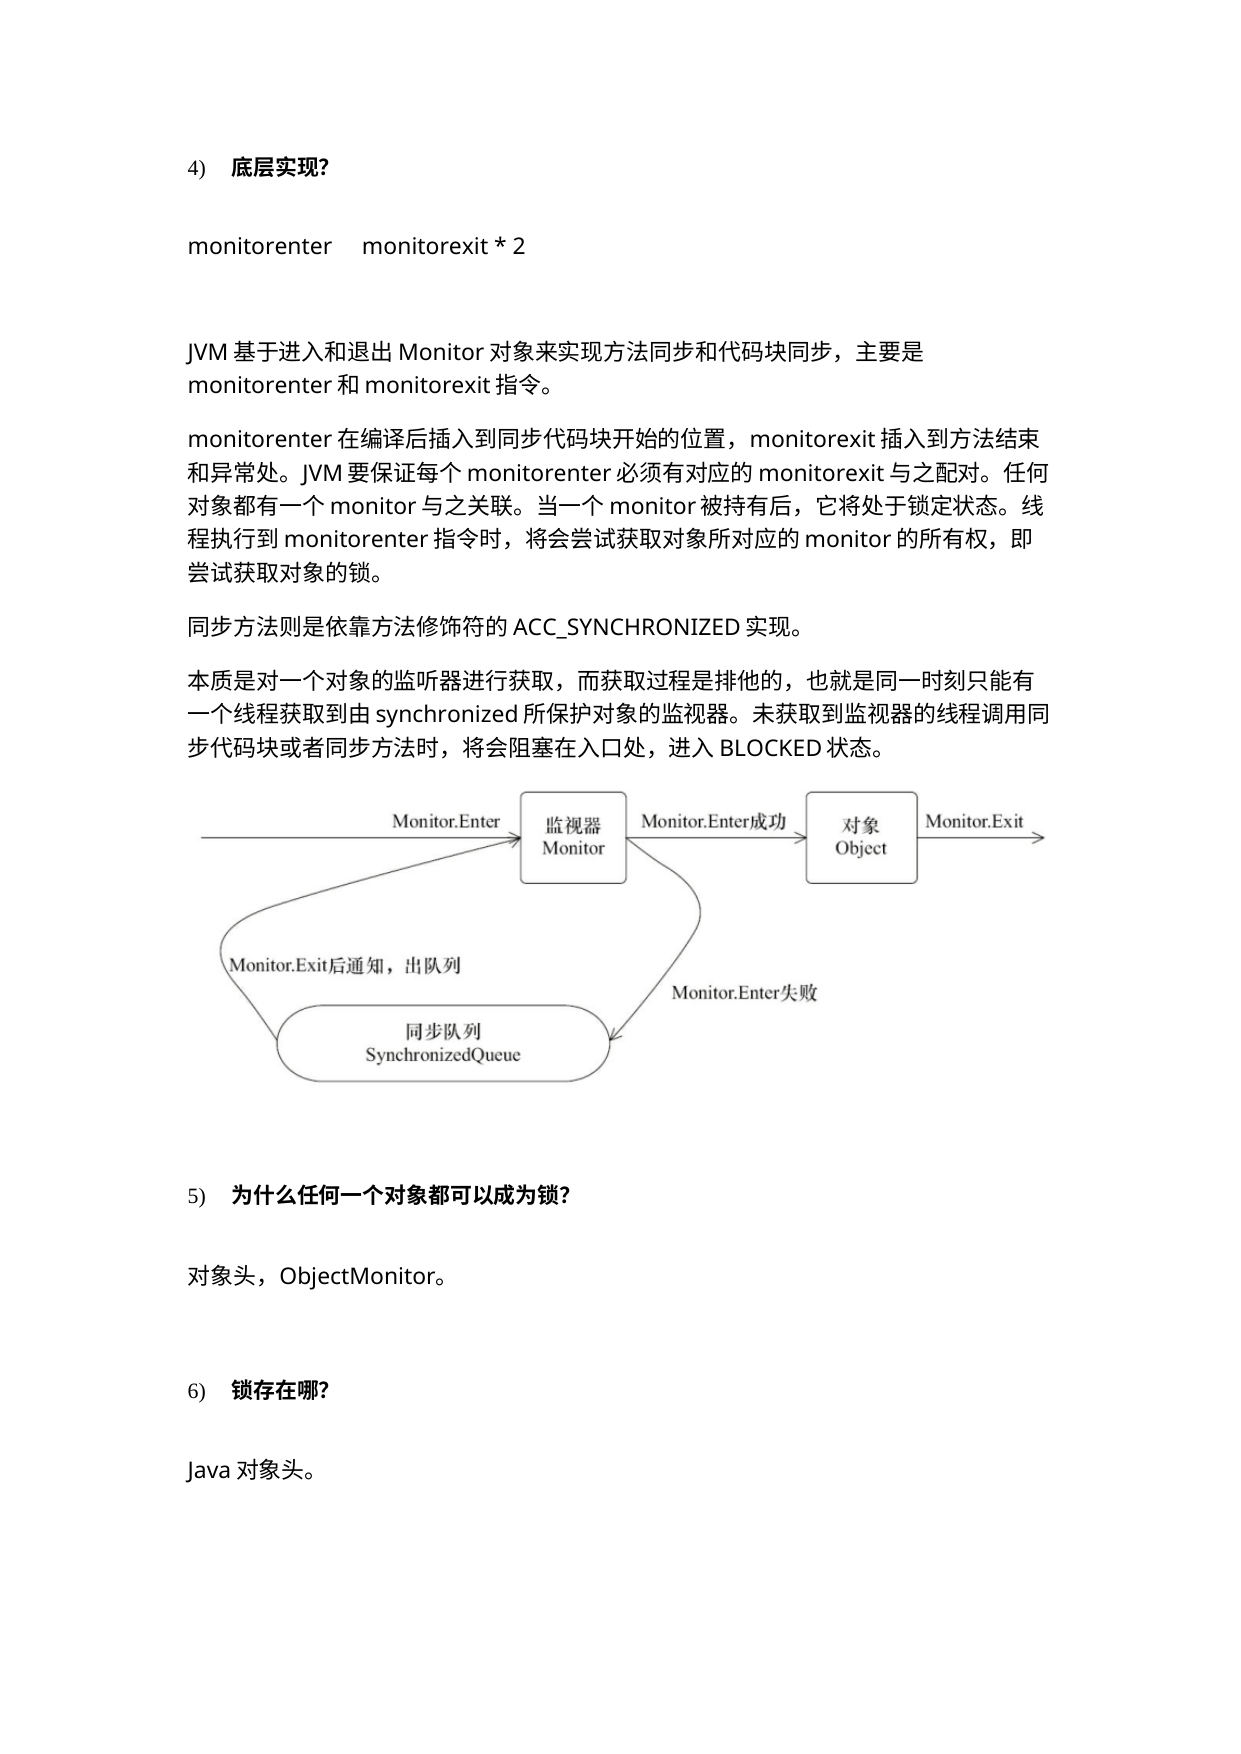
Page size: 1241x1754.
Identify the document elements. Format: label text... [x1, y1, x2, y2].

text JVM基于进入和退出Monitor对象来实现方法同步和代码块同步，主要是monitorenter和monitorexit指令。 [187, 334, 1053, 400]
text 同步方法则是依靠方法修饰符的ACC_SYNCHRONIZED实现。 [187, 609, 1053, 642]
text 本质是对一个对象的监听器进行获取，而获取过程是排他的，也就是同一时刻只能有一个线程获取到由synchronized所保护对象的监视器。未获取到监视器的线程调用同步代码块或者同步方法时，将会阻塞在入口处，进入BLOCKED状态。 [187, 663, 1053, 763]
subtitle 底层实现？ [187, 150, 1053, 182]
picture [187, 783, 1053, 1098]
subtitle 为什么任何一个对象都可以成为锁？ [187, 1178, 1053, 1210]
text monitorenter在编译后插入到同步代码块开始的位置，monitorexit插入到方法结束和异常处。JVM要保证每个monitorenter必须有对应的monitorexit与之配对。任何对象都有一个monitor与之关联。当一个monitor被持有后，它将处于锁定状态。线程执行到monitorenter指令时，将会尝试获取对象所对应的monitor的所有权，即尝试获取对象的锁。 [187, 421, 1053, 588]
text monitorenter monitorexit * 2 [187, 229, 1053, 261]
text Java对象头。 [187, 1452, 1053, 1486]
subtitle 锁存在哪？ [187, 1373, 1053, 1404]
text 对象头，ObjectMonitor。 [187, 1258, 1053, 1291]
